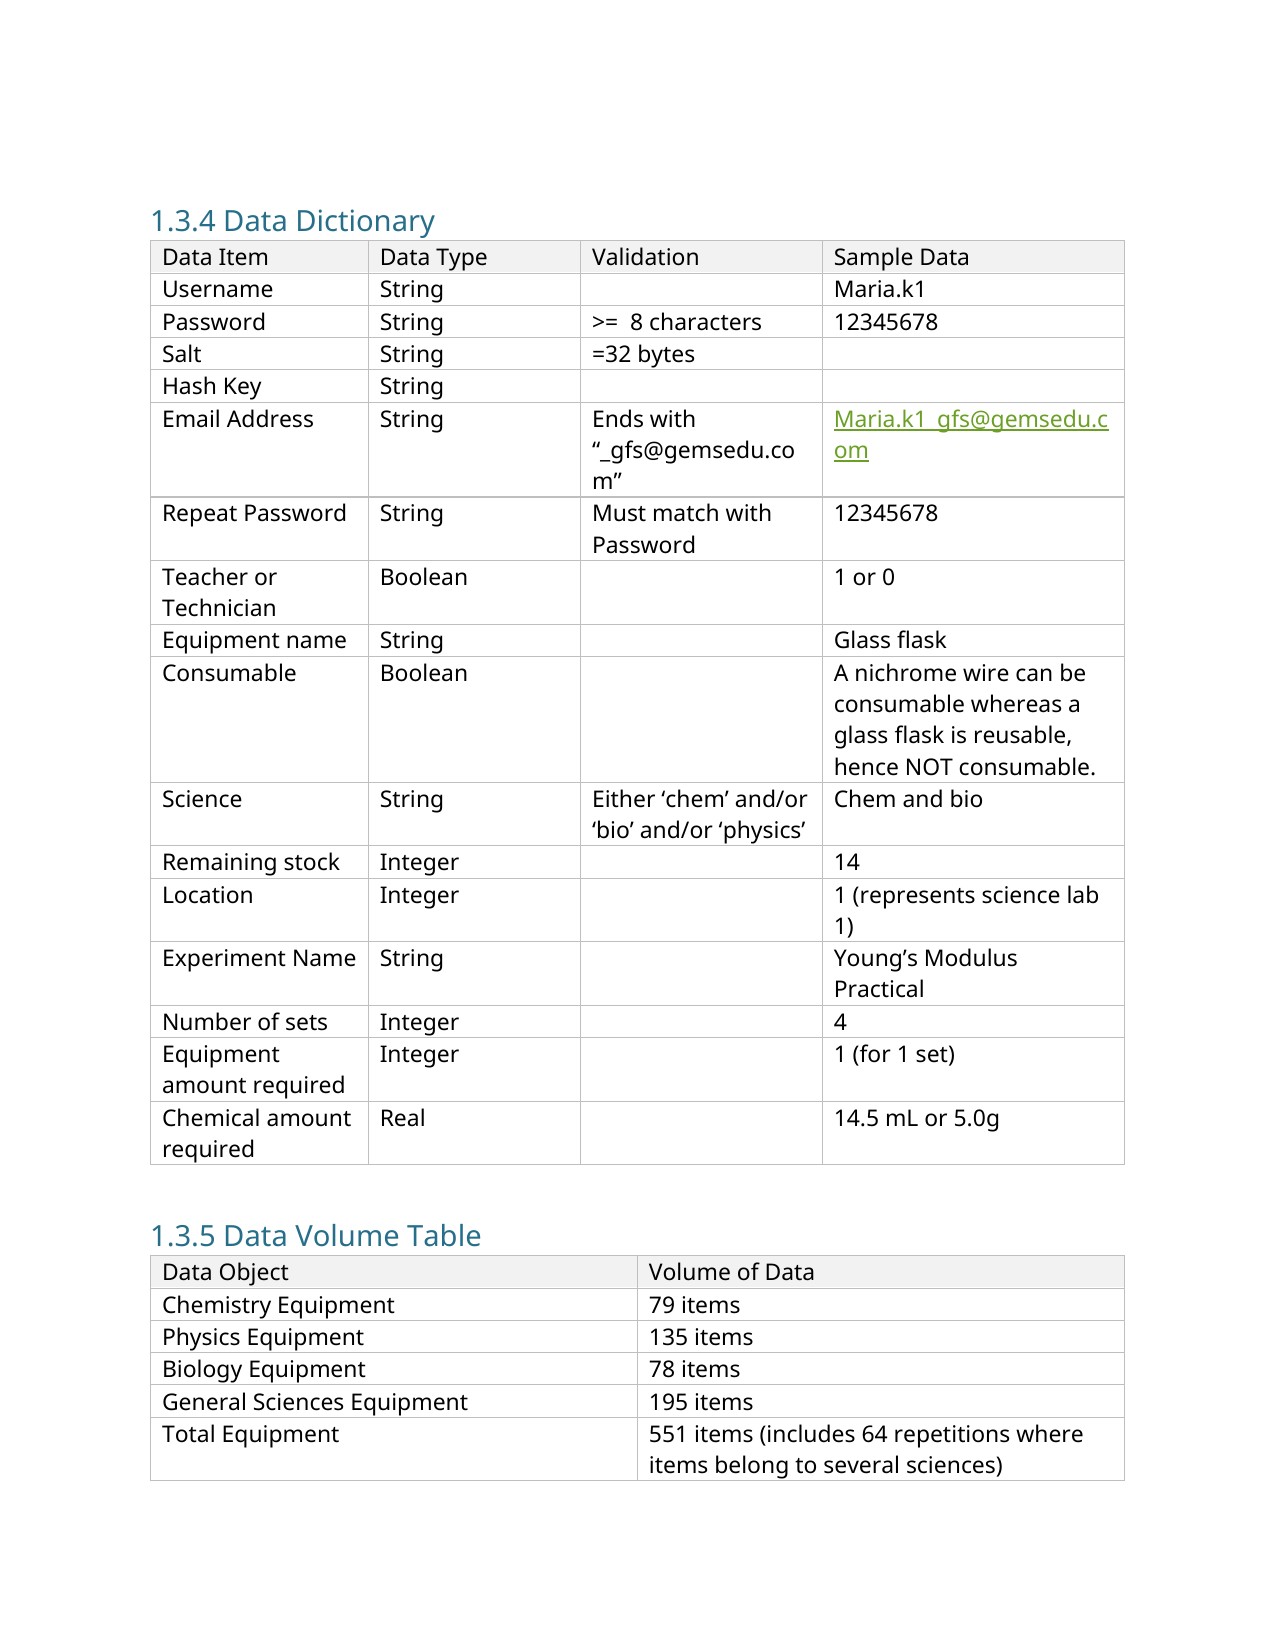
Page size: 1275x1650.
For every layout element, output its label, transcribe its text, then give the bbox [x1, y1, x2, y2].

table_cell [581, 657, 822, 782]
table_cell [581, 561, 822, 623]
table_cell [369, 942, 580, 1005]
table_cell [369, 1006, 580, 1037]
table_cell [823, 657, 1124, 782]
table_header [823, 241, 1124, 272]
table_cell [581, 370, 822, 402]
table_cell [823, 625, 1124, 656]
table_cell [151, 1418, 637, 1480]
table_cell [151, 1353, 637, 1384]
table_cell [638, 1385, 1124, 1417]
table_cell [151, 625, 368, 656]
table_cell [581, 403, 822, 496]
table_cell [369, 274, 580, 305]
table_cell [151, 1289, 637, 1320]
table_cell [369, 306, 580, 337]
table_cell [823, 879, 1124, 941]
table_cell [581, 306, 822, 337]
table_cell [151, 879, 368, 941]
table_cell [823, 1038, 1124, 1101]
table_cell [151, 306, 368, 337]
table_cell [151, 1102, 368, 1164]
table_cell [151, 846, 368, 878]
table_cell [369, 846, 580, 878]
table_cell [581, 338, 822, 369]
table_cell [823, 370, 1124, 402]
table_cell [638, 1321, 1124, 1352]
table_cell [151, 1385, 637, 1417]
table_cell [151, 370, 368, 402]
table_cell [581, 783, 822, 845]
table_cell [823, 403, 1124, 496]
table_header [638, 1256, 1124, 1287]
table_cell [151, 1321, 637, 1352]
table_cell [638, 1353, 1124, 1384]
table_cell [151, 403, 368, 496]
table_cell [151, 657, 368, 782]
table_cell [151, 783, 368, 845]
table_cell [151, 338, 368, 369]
subtitle 1.3.5 Data Volume Table [150, 1216, 1125, 1255]
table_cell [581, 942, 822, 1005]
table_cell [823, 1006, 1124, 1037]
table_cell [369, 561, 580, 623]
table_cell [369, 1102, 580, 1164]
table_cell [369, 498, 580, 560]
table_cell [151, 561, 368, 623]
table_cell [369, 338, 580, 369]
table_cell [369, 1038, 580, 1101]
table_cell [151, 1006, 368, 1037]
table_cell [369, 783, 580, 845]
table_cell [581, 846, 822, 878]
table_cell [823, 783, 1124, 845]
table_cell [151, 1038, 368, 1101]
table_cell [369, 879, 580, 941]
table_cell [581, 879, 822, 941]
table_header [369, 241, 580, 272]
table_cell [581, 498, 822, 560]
subtitle 1.3.4 Data Dictionary [150, 200, 1125, 240]
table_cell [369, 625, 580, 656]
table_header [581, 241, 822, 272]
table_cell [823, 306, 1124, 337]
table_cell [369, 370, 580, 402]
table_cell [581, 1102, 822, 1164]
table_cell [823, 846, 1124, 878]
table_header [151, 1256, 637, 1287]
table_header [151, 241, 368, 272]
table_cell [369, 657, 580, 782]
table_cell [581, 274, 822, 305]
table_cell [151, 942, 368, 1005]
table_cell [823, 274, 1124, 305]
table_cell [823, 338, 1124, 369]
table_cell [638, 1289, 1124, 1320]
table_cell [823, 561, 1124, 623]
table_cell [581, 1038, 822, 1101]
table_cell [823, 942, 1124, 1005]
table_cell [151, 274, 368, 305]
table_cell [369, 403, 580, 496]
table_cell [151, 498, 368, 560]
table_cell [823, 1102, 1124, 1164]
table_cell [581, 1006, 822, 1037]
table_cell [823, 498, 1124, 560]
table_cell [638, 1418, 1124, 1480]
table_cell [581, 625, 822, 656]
